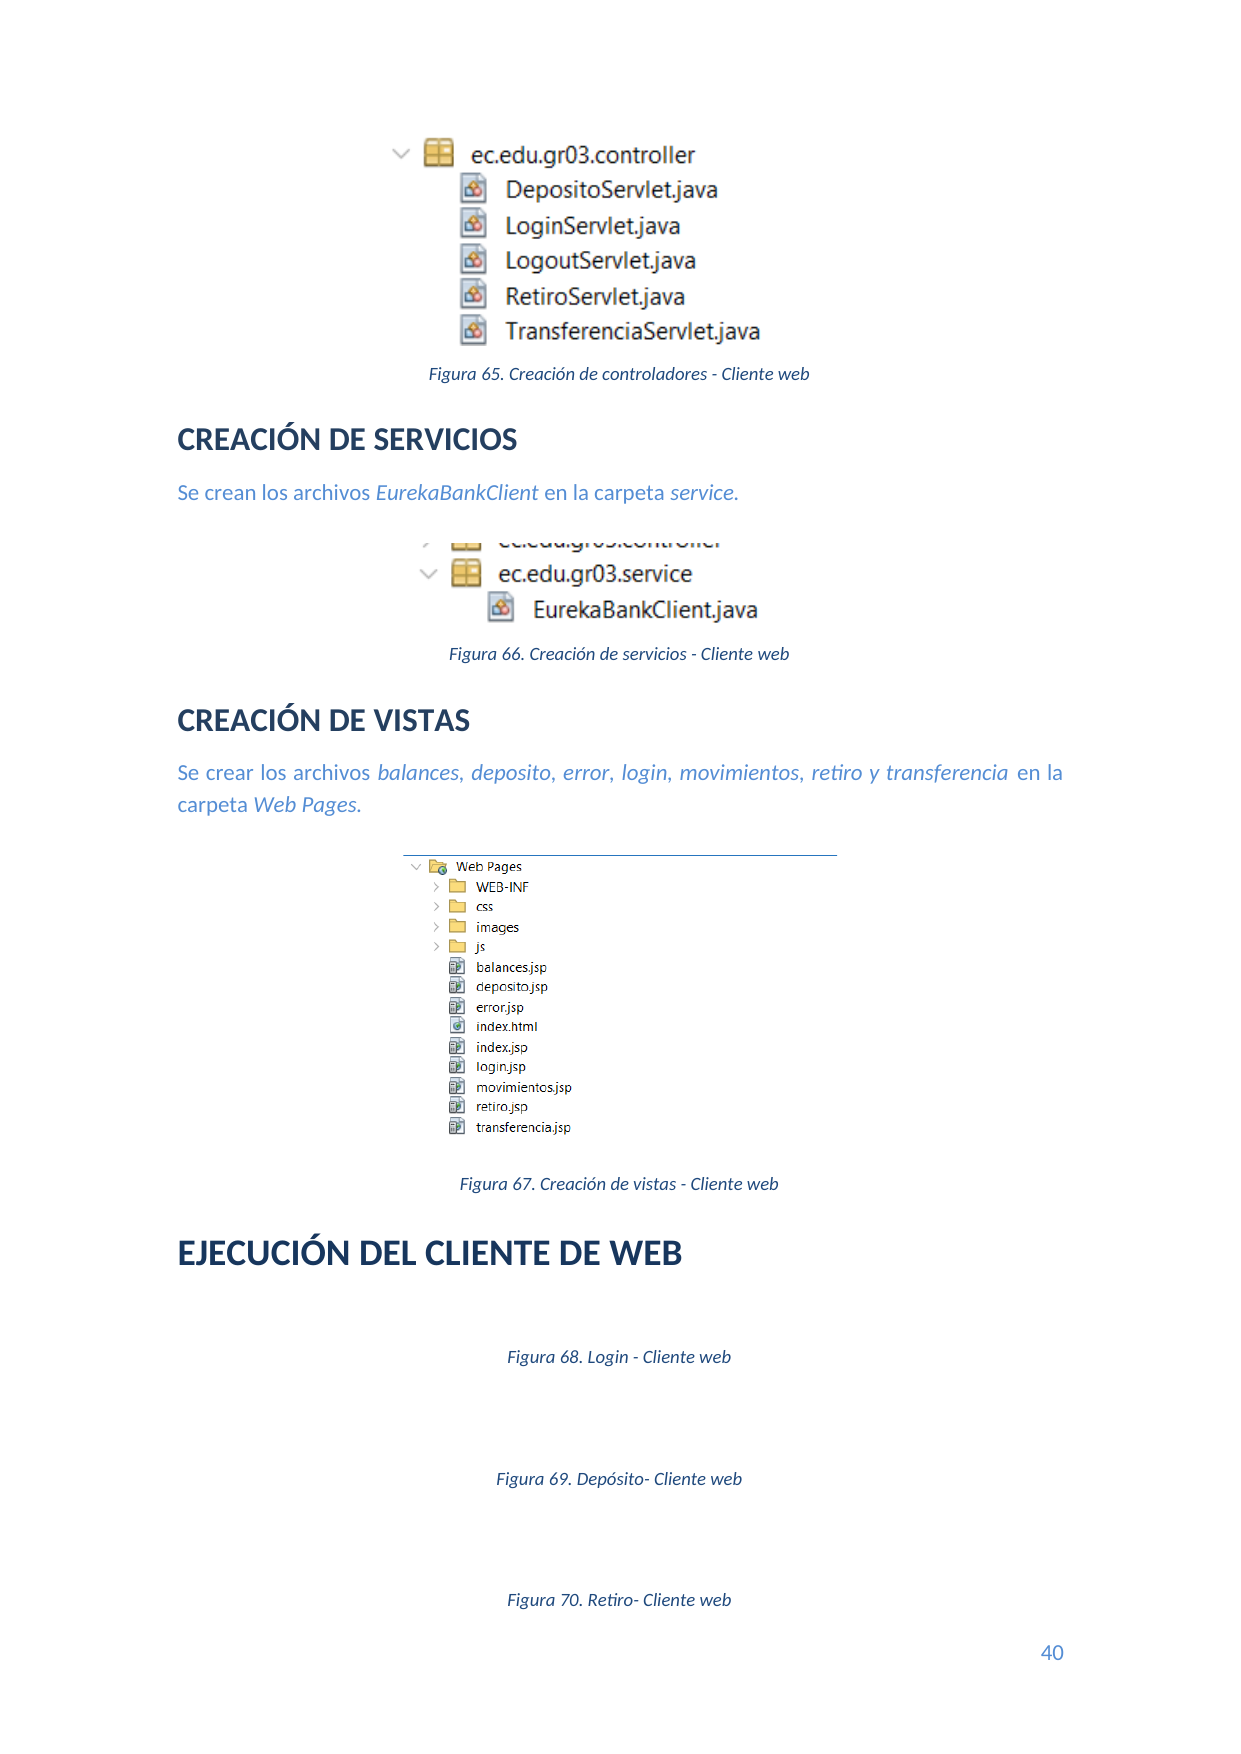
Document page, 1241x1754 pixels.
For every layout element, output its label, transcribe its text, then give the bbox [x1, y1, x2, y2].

text Se crear los archivos balances, deposito, error, login, movimientos, retiro y transferencia en la carpeta Web Pages. [177, 758, 1063, 818]
text Figura 66. Creación de servicios - Cliente web [177, 643, 1063, 666]
text CREACIÓN DE SERVICIOS [177, 418, 1063, 459]
picture [385, 132, 855, 346]
text Figura 67. Creación de vistas - Cliente web [177, 1172, 1063, 1195]
text Figura 69. Depósito- Cliente web [177, 1467, 1063, 1490]
text Se crean los archivos EurekaBankClient en la carpeta service. [177, 478, 1063, 506]
picture [414, 543, 826, 626]
picture [403, 855, 838, 1135]
text Figura 70. Retiro- Cliente web [177, 1589, 1063, 1612]
text Figura 68. Login - Cliente web [177, 1345, 1063, 1368]
text Figura 65. Creación de controladores - Cliente web [177, 362, 1063, 385]
subtitle EJECUCIÓN DEL CLIENTE DE WEB [177, 1228, 1063, 1274]
text CREACIÓN DE VISTAS [177, 699, 1063, 739]
